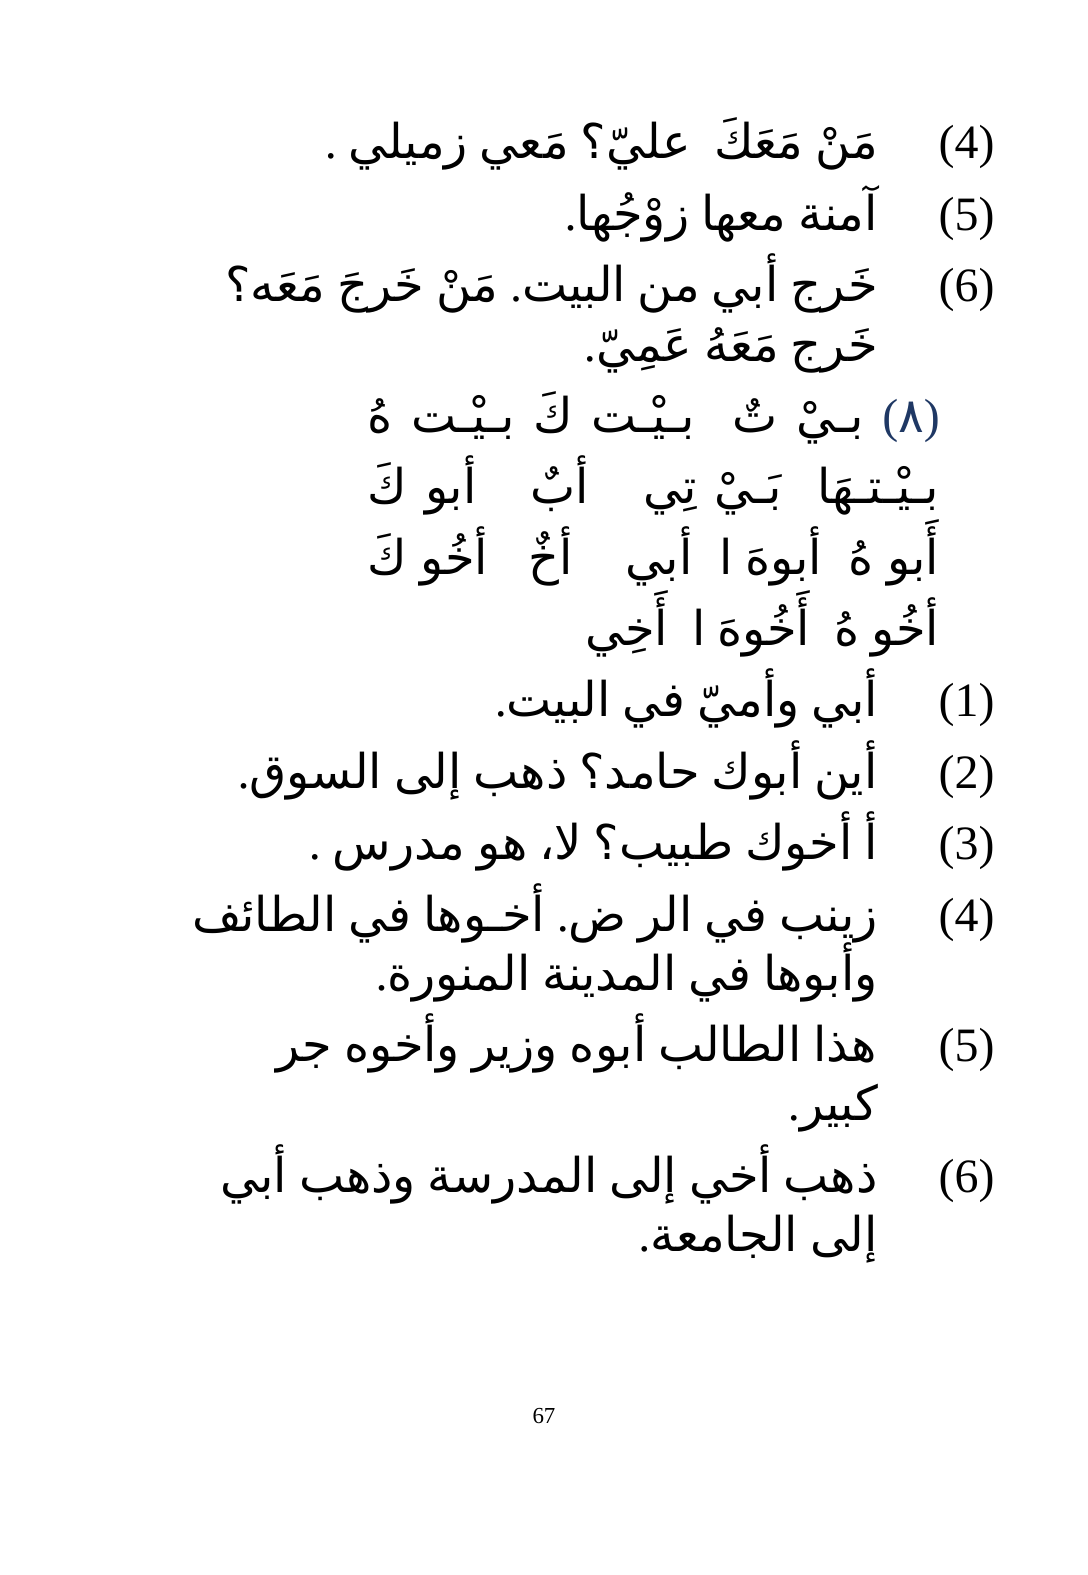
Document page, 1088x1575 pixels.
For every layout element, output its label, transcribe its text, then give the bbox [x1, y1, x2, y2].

text (٨) بـيْ تٌ بـيْـت كَ بـيْـت هُ بـيْـتـهَا بَـيْ تِي أبٌ أبو كَ أَبو هُ أبوهَ ا أبي أخٌ أخُو كَ أخُو هُ أَخُوهَ ا أَخِي [367, 388, 940, 656]
list أين أبوك حامد؟ ذهب إلى السوق. [184, 743, 938, 798]
list أ أخوك طبيب؟ لا، هو مدرس . [184, 815, 938, 870]
list ذهب أخي إلى المدرسة وذهب أبي إلى الجامعة. [184, 1147, 938, 1262]
list خَرج أبي من البيت. مَنْ خَرجَ مَعَه؟ خَرج مَعَهُ عَمِيّ. [184, 257, 938, 371]
list آمنة معها زوْجُها. [184, 185, 938, 241]
list مَنْ مَعَكَ عليّ؟ مَعي زميلي . [184, 114, 938, 169]
list هذا الطالب أبوه وزير وأخوه جر كبير. [184, 1016, 938, 1131]
list زينب في الر ض. أخـوها في الطائف وأبوها في المدينة المنورة. [184, 886, 938, 1001]
list أبي وأميّ في البيت. [184, 672, 938, 727]
